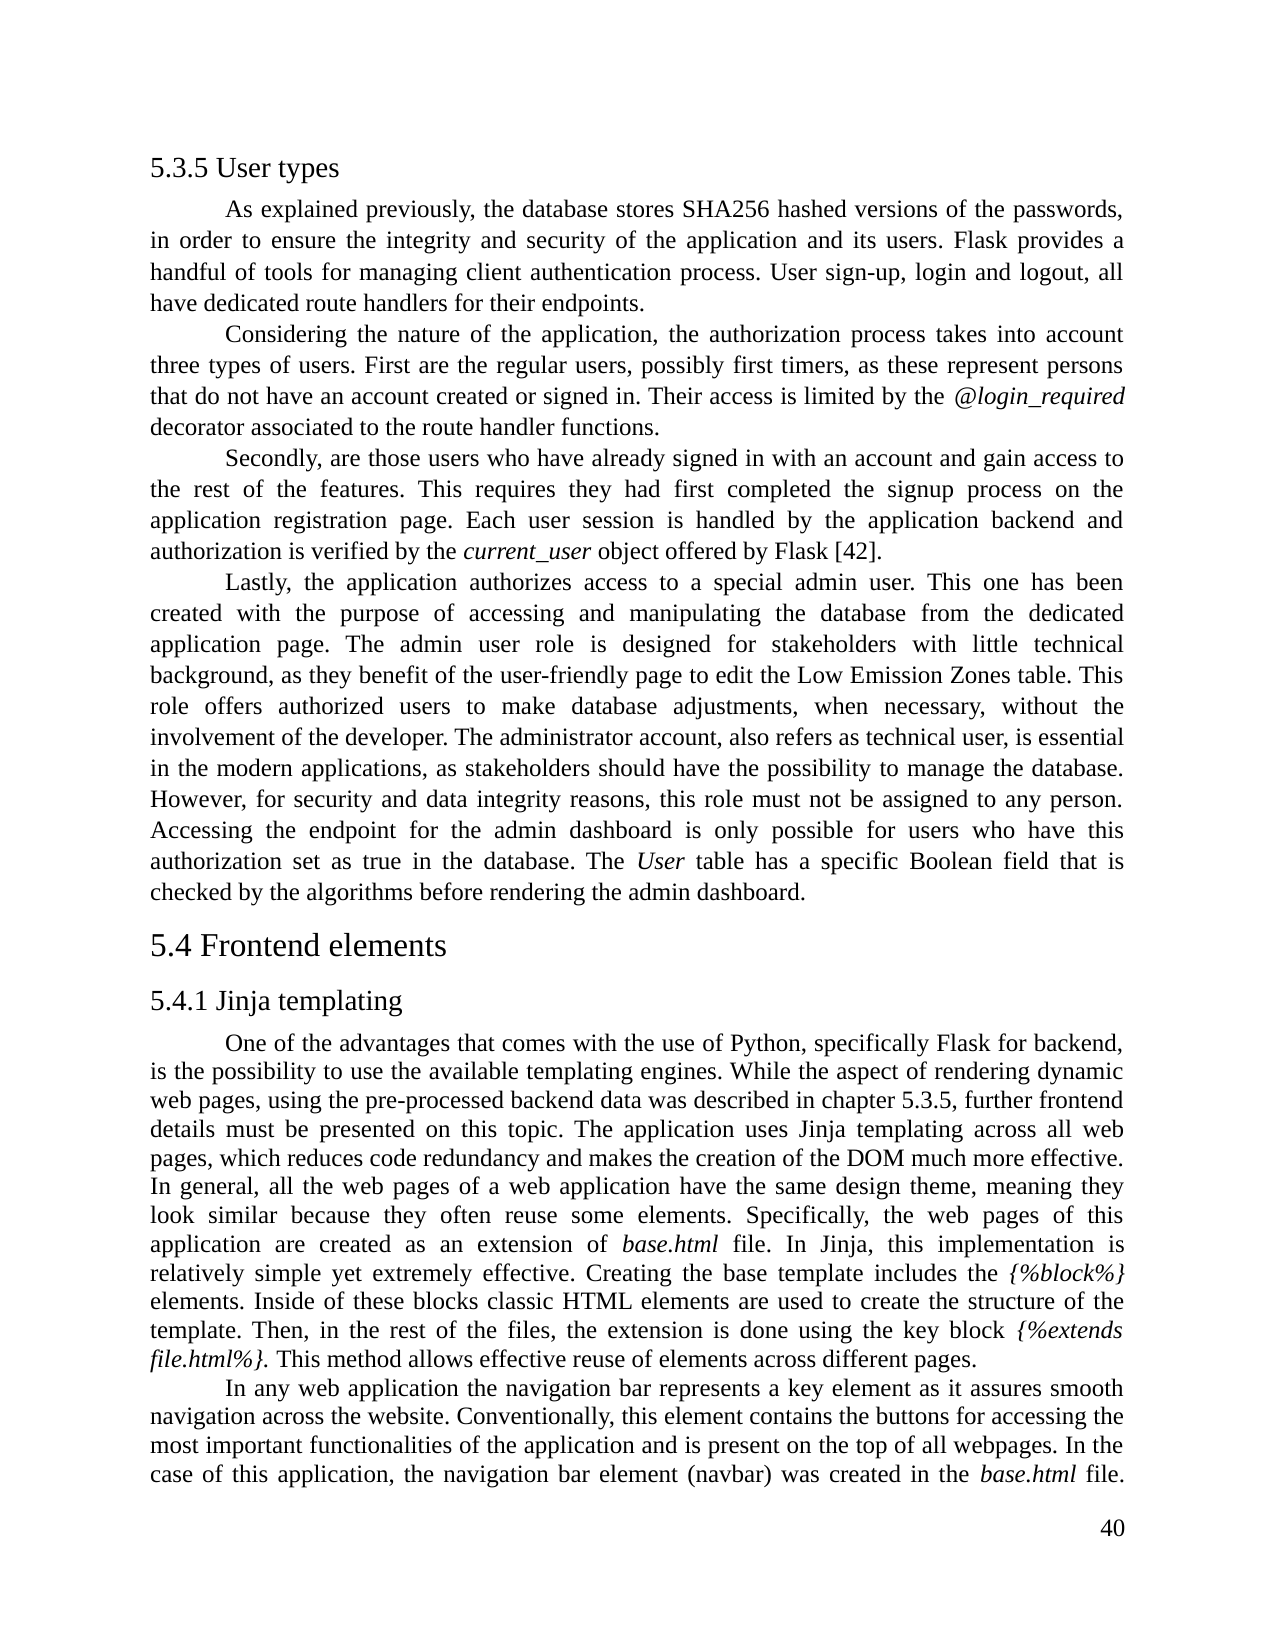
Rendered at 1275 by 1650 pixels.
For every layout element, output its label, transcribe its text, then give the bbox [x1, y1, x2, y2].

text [150, 1373, 1125, 1488]
text One of the advantages that comes with the use of Python, specifically Flask for backend, is the possibility to use the available templating engines. While the aspect of rendering dynamic web pages, using the pre-processed backend data was described in chapter 5.3.5, further frontend details must be presented on this topic. The application uses Jinja templating across all web pages, which reduces code redundancy and makes the creation of the DOM much more effective. In general, all the web pages of a web application have the same design theme, meaning they look similar because they often reuse some elements. Specifically, the web pages of this application are created as an extension of base.html file. In Jinja, this implementation is relatively simple yet extremely effective. Creating the base template includes the {%block%} elements. Inside of these blocks classic HTML elements are used to create the structure of the template. Then, in the rest of the files, the extension is done using the key block {%extends file.html%}. This method allows effective reuse of elements across different pages. [150, 1028, 1125, 1373]
text As explained previously, the database stores SHA256 hashed versions of the passwords, in order to ensure the integrity and security of the application and its users. Flask provides a handful of tools for managing client authentication process. User sign-up, login and logout, all have dedicated route handlers for their endpoints. [150, 194, 1125, 316]
text Secondly, are those users who have already signed in with an account and gain access to the rest of the features. This requires they had first completed the signup process on the application registration page. Each user session is handled by the application backend and authorization is verified by the current_user object offered by Flask [42]. [150, 443, 1125, 565]
subtitle 5.3.5 User types [150, 150, 1125, 183]
text Considering the nature of the application, the authorization process takes into account three types of users. First are the regular users, possibly first timers, as these represent persons that do not have an account created or signed in. Their access is limited by the @login_required decorator associated to the route handler functions. [150, 319, 1125, 441]
subtitle 5.4 Frontend elements [150, 925, 1125, 963]
subtitle 5.4.1 Jinja templating [150, 983, 1125, 1017]
text Lastly, the application authorizes access to a special admin user. This one has been created with the purpose of accessing and manipulating the database from the dedicated application page. The admin user role is designed for stakeholders with little technical background, as they benefit of the user-friendly page to edit the Low Emission Zones table. This role offers authorized users to make database adjustments, when necessary, without the involvement of the developer. The administrator account, also refers as technical user, is essential in the modern applications, as stakeholders should have the possibility to manage the database. However, for security and data integrity reasons, this role must not be assigned to any person. Accessing the endpoint for the admin dashboard is only possible for users who have this authorization set as true in the database. The User table has a specific Boolean field that is checked by the algorithms before rendering the admin dashboard. [150, 567, 1125, 906]
